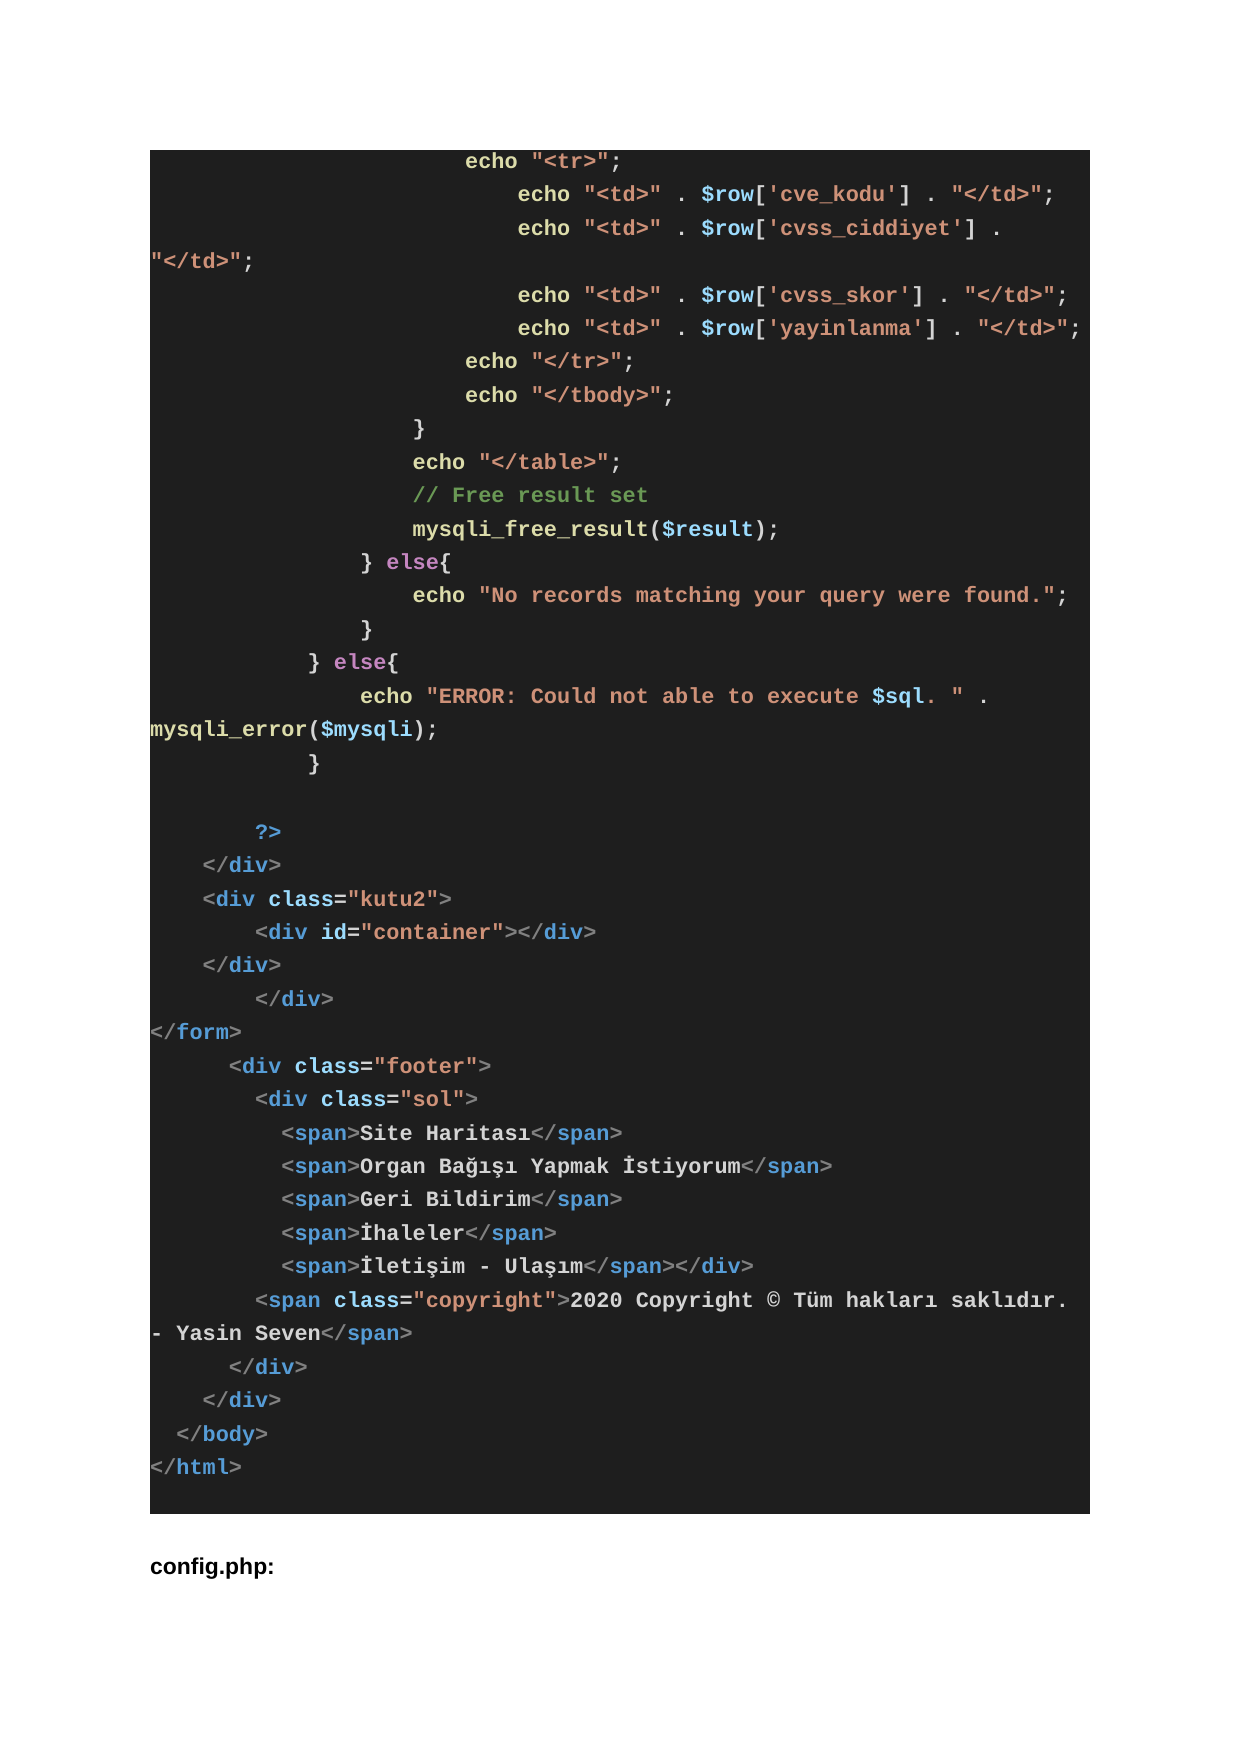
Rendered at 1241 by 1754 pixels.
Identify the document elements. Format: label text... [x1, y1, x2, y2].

text <div id="container"></div> [150, 921, 1090, 946]
text mysqli_free_result($result); [150, 518, 1090, 543]
text </div> [150, 988, 1090, 1013]
text echo "<td>" . $row['yayinlanma'] . "</td>"; [150, 317, 1090, 342]
text </form> [150, 1021, 1090, 1046]
text config.php: [150, 1553, 1090, 1579]
text echo "<td>" . $row['cvss_skor'] . "</td>"; [150, 284, 1090, 308]
text echo "<td>" . $row['cvss_ciddiyet'] . "</td>"; [150, 217, 1090, 275]
text echo "</table>"; [150, 451, 1090, 476]
text // Free result set [150, 484, 1090, 509]
text </body> [150, 1423, 1090, 1447]
text echo "</tbody>"; [150, 384, 1090, 409]
text <div class="kutu2"> [150, 888, 1090, 912]
text } else{ [150, 551, 1090, 576]
text <span>Site Haritası</span> [150, 1122, 1090, 1147]
text } [150, 417, 1090, 442]
text } [150, 618, 1090, 643]
text } else{ [150, 652, 1090, 676]
text } [150, 752, 1090, 777]
text <span>Geri Bildirim</span> [150, 1189, 1090, 1213]
text </div> [150, 1356, 1090, 1381]
text </div> [150, 854, 1090, 879]
text echo "</tr>"; [150, 351, 1090, 375]
text <div class="sol"> [150, 1088, 1090, 1113]
text echo "<td>" . $row['cve_kodu'] . "</td>"; [150, 183, 1090, 208]
text echo "<tr>"; [150, 150, 1090, 175]
text <span>İletişim - Ulaşım</span></div> [150, 1256, 1090, 1280]
text echo "ERROR: Could not able to execute $sql. " . mysqli_error($mysqli); [150, 685, 1090, 743]
text <span>Organ Bağışı Yapmak İstiyorum</span> [150, 1155, 1090, 1180]
text </html> [150, 1456, 1090, 1481]
text </div> [150, 1389, 1090, 1414]
text <span>İhaleler</span> [150, 1222, 1090, 1247]
text ?> [150, 821, 1090, 846]
text </div> [150, 954, 1090, 979]
text <span class="copyright">2020 Copyright © Tüm hakları saklıdır. - Yasin Seven</span> [150, 1289, 1090, 1347]
text echo "No records matching your query were found."; [150, 585, 1090, 609]
text <div class="footer"> [150, 1055, 1090, 1080]
